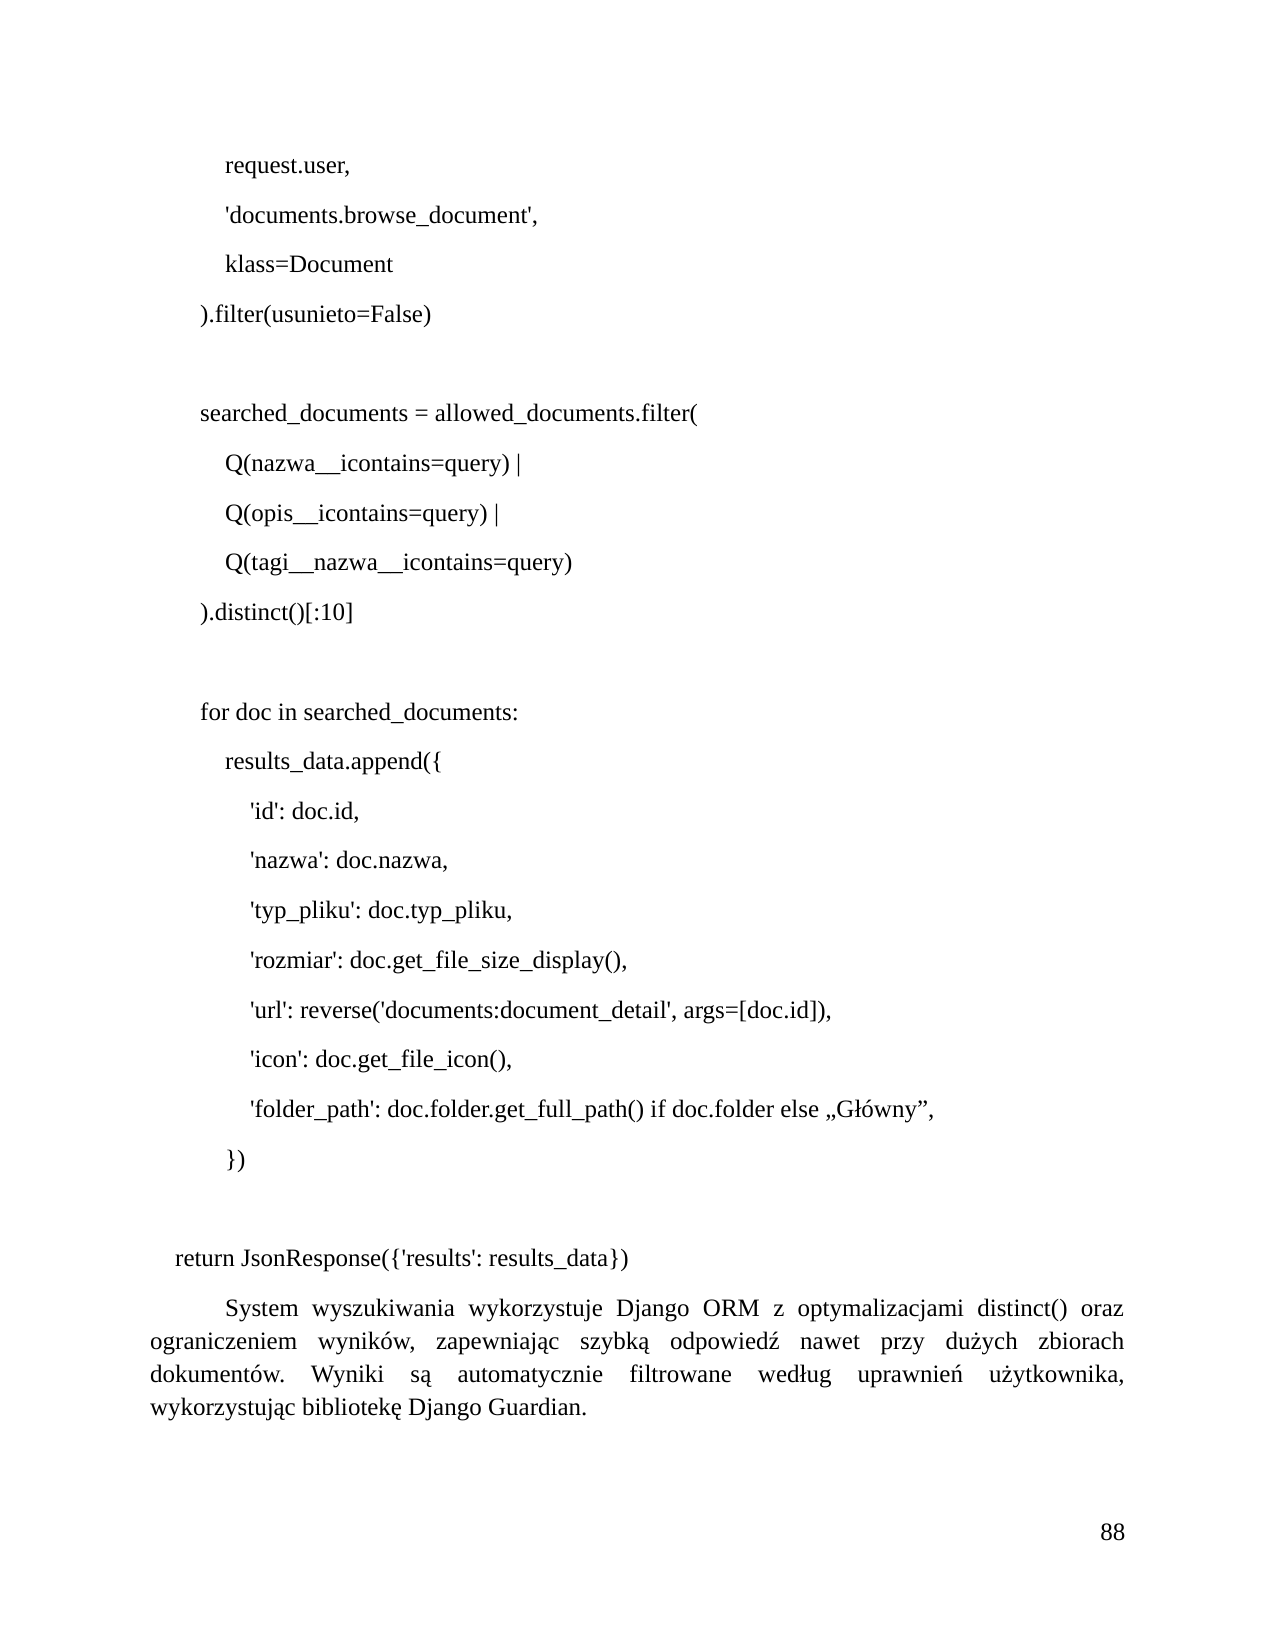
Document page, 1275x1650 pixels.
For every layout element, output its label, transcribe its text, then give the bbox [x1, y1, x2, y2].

text }) [150, 1144, 1125, 1172]
text System wyszukiwania wykorzystuje Django ORM z optymalizacjami distinct() oraz ograniczeniem wyników, zapewniając szybką odpowiedź nawet przy dużych zbiorach dokumentów. Wyniki są automatycznie filtrowane według uprawnień użytkownika, wykorzystując bibliotekę Django Guardian. [150, 1293, 1125, 1421]
text 'icon': doc.get_file_icon(), [150, 1044, 1125, 1073]
text for doc in searched_documents: [150, 697, 1125, 725]
text Q(nazwa__icontains=query) | [150, 448, 1125, 477]
text ).filter(usunieto=False) [150, 299, 1125, 328]
text request.user, [150, 150, 1125, 179]
text 'url': reverse('documents:document_detail', args=[doc.id]), [150, 995, 1125, 1023]
text Q(opis__icontains=query) | [150, 498, 1125, 527]
text Q(tagi__nazwa__icontains=query) [150, 547, 1125, 576]
text klass=Document [150, 249, 1125, 278]
text searched_documents = allowed_documents.filter( [150, 398, 1125, 427]
text return JsonResponse({'results': results_data}) [150, 1243, 1125, 1272]
text 'rozmiar': doc.get_file_size_display(), [150, 945, 1125, 974]
text 'folder_path': doc.folder.get_full_path() if doc.folder else „Główny”, [150, 1094, 1125, 1123]
text 'documents.browse_document', [150, 200, 1125, 228]
text ).distinct()[:10] [150, 597, 1125, 626]
text 'id': doc.id, [150, 796, 1125, 825]
text 'typ_pliku': doc.typ_pliku, [150, 895, 1125, 924]
text 'nazwa': doc.nazwa, [150, 846, 1125, 874]
text results_data.append({ [150, 746, 1125, 775]
